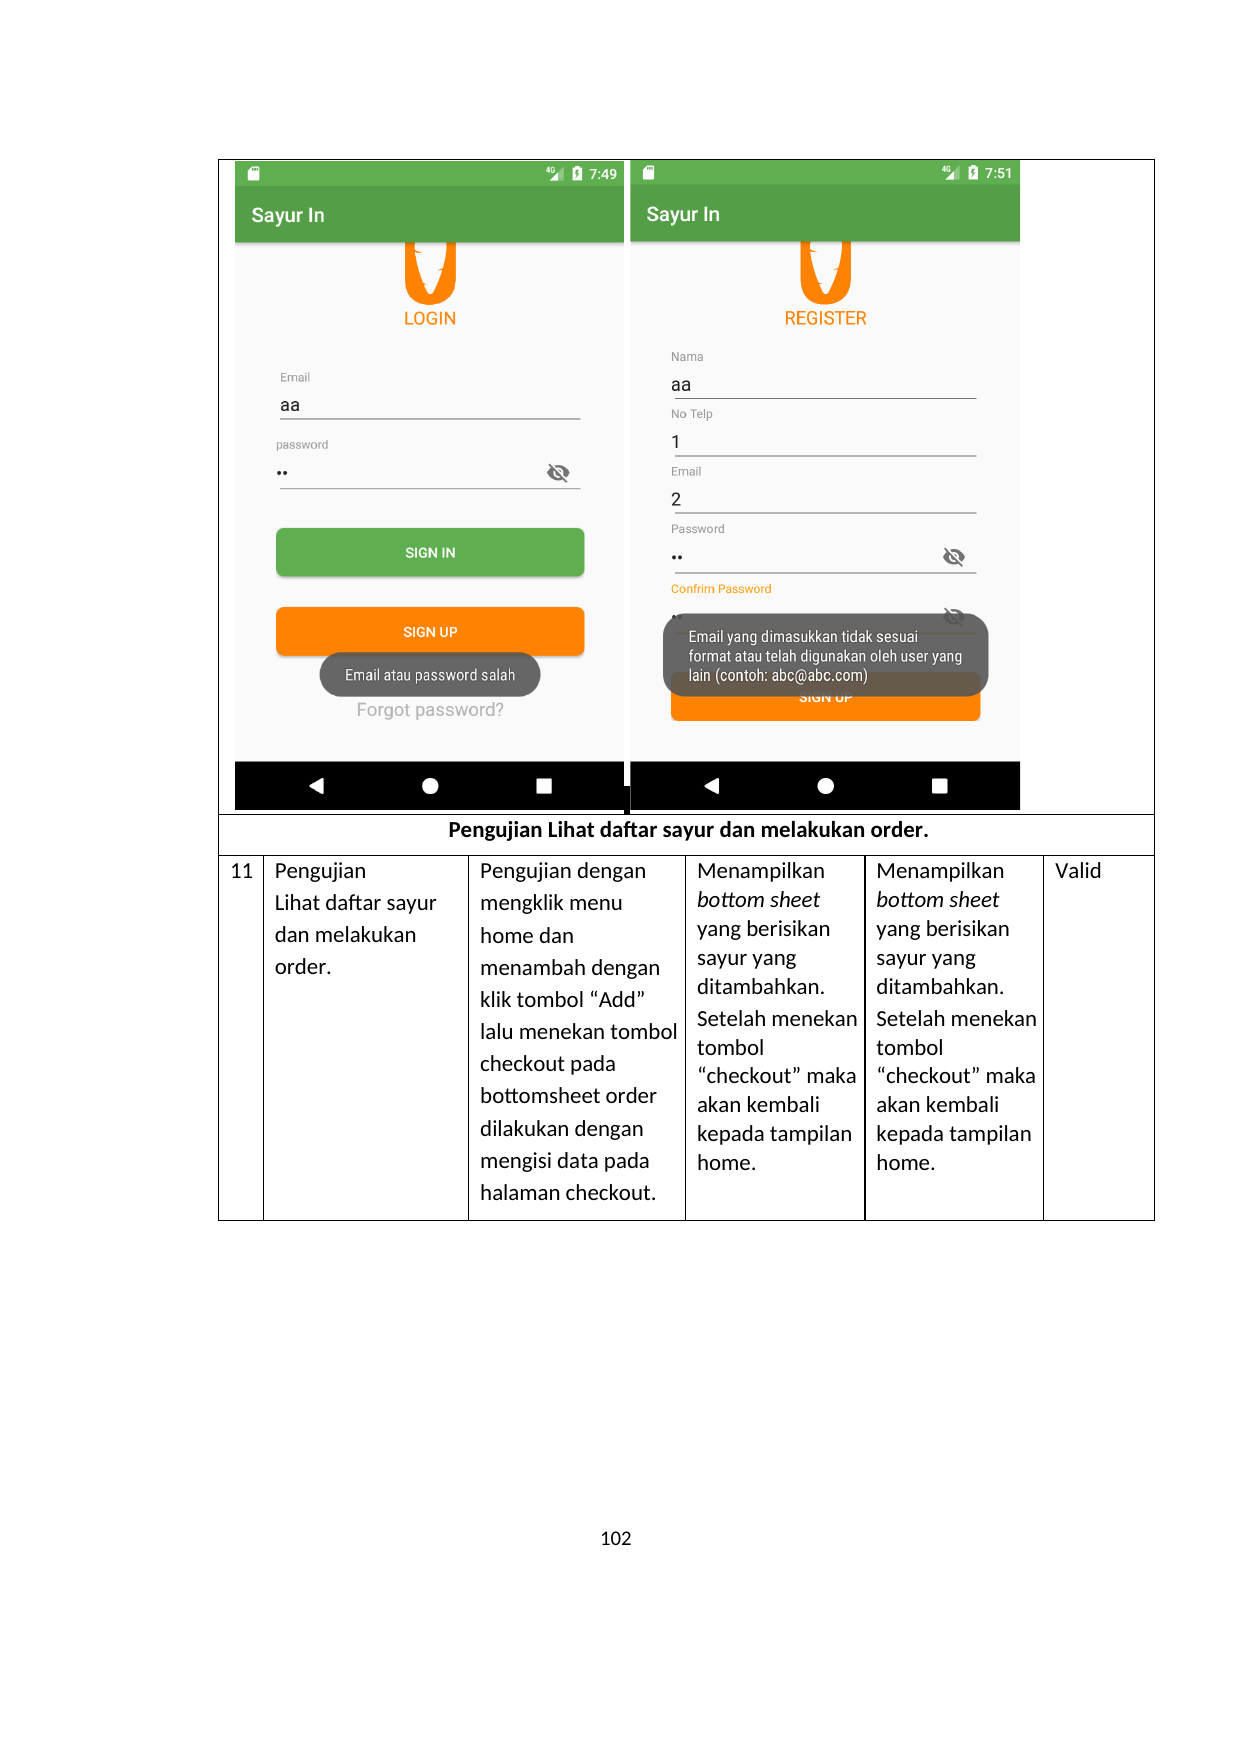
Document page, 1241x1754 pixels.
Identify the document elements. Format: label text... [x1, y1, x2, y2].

table_cell [630, 160, 1154, 814]
table_cell Menampilkan bottom sheet yang berisikan sayur yang ditambahkan. Setelah menekan tombol “checkout” maka akan kembali kepada tampilan home. [866, 856, 1043, 1220]
picture [630, 160, 1021, 810]
table_cell Pengujian dengan mengklik menu home dan menambah dengan klik tombol “Add” lalu menekan tombol checkout pada bottomsheet order dilakukan dengan mengisi data pada halaman checkout. [469, 856, 685, 1220]
table_cell [219, 160, 630, 814]
table_cell Menampilkan bottom sheet yang berisikan sayur yang ditambahkan. Setelah menekan tombol “checkout” maka akan kembali kepada tampilan home. [686, 856, 864, 1220]
table_cell 11 [219, 856, 263, 1220]
table_cell Pengujian Lihat daftar sayur dan melakukan order. [264, 856, 468, 1220]
picture [235, 161, 624, 810]
table_cell Valid [1044, 856, 1154, 1220]
table_cell Pengujian Lihat daftar sayur dan melakukan order. [219, 815, 1154, 855]
